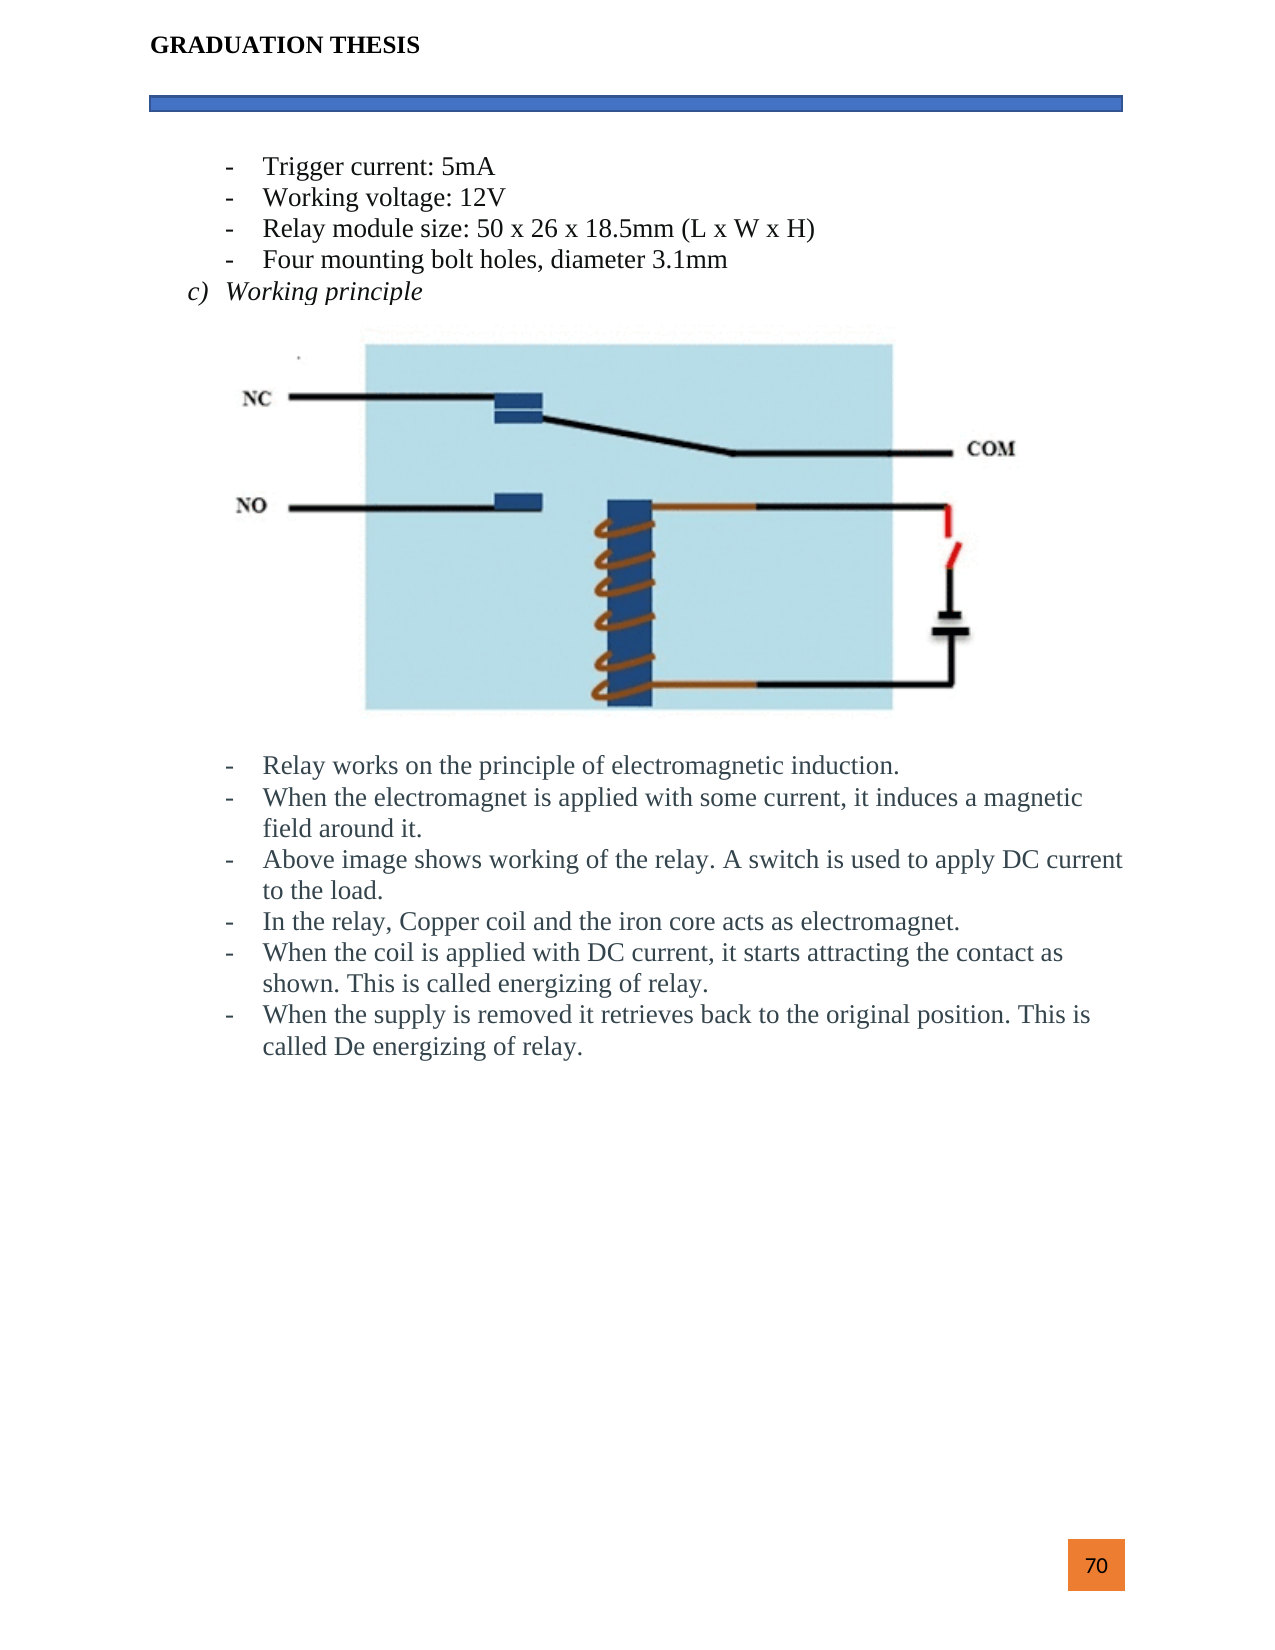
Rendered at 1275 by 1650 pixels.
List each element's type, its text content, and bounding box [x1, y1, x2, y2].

list Relay works on the principle of electromagnetic induction. [225, 749, 1125, 781]
list Above image shows working of the relay. A switch is used to apply DC current to the load. [225, 843, 1125, 905]
list In the relay, Copper coil and the iron core acts as electromagnet. [225, 905, 1125, 936]
list Four mounting bolt holes, diameter 3.1mm [225, 243, 1125, 274]
list When the coil is applied with DC current, it starts attracting the contact as shown. This is called energizing of relay. [225, 936, 1125, 999]
list Trigger current: 5mA [225, 150, 1125, 181]
list Working voltage: 12V [225, 181, 1125, 212]
list Working principle [187, 274, 1125, 306]
list When the supply is removed it retrieves back to the original position. This is called De energizing of relay. [225, 999, 1125, 1061]
list Relay module size: 50 x 26 x 18.5mm (L x W x H) [225, 212, 1125, 243]
picture [215, 305, 1060, 750]
list When the electromagnet is applied with some current, it induces a magnetic field around it. [225, 781, 1125, 843]
